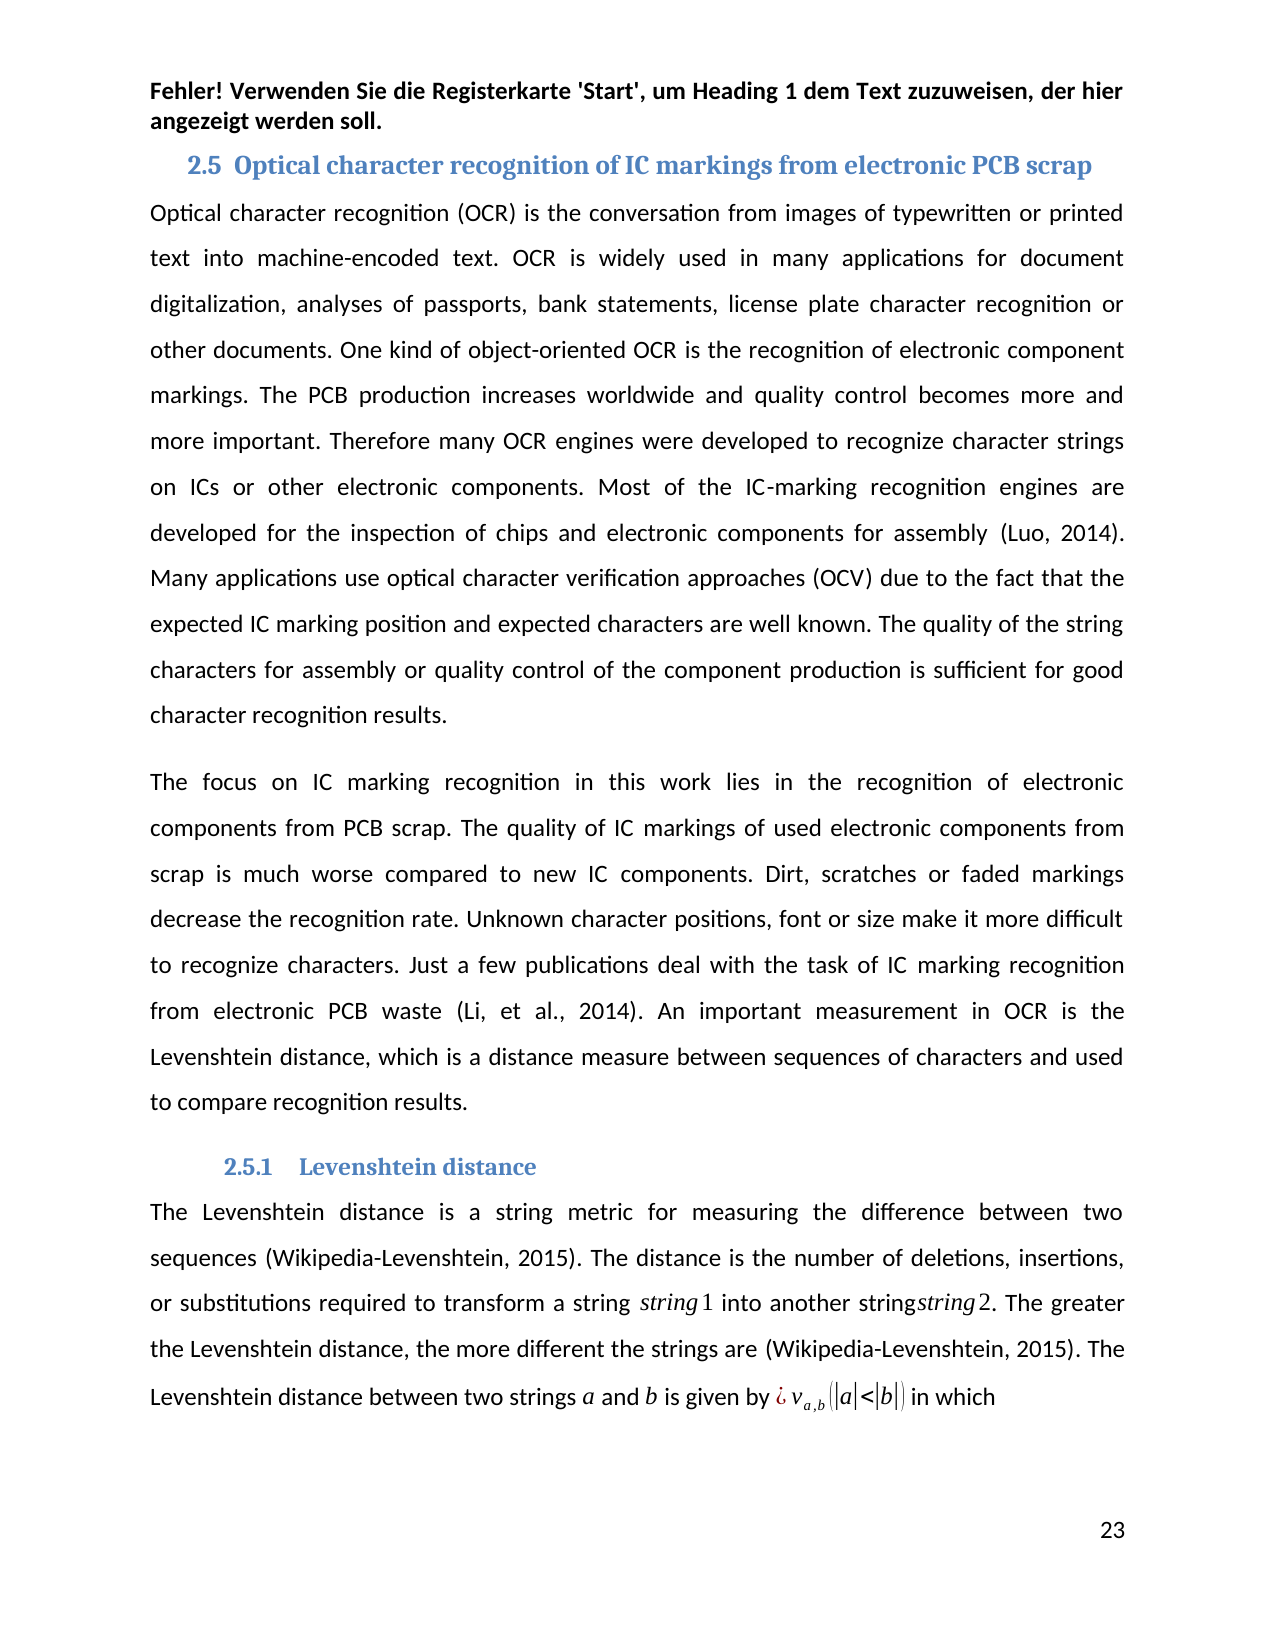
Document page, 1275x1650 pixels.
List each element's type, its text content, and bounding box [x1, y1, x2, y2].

text The focus on IC marking recognition in this work lies in the recognition of electronic components from PCB scrap. The quality of IC markings of used electronic components from scrap is much worse compared to new IC components. Dirt, scratches or faded markings decrease the recognition rate. Unknown character positions, font or size make it more difficult to recognize characters. Just a few publications deal with the task of IC marking recognition from electronic PCB waste . An important measurement in OCR is the Levenshtein distance, which is a distance measure between sequences of characters and used to compare recognition results. [150, 766, 1125, 1117]
text Optical character recognition (OCR) is the conversation from images of typewritten or printed text into machine-encoded text. OCR is widely used in many applications for document digitalization, analyses of passports, bank statements, license plate character recognition or other documents. One kind of object-oriented OCR is the recognition of electronic component markings. The PCB production increases worldwide and quality control becomes more and more important. Therefore many OCR engines were developed to recognize character strings on ICs or other electronic components. Most of the IC-marking recognition engines are developed for the inspection of chips and electronic components for assembly . Many applications use optical character verification approaches (OCV) due to the fact that the expected IC marking position and expected characters are well known. The quality of the string characters for assembly or quality control of the component production is sufficient for good character recognition results. [150, 197, 1125, 730]
subtitle Optical character recognition of IC markings from electronic PCB scrap [187, 150, 1125, 181]
subtitle Levenshtein distance [224, 1153, 1125, 1182]
text The Levenshtein distance is a string metric for measuring the difference between two sequences . The distance is the number of deletions, insertions, or substitutions required to transform a string into another string. The greater the Levenshtein distance, the more different the strings are . The Levenshtein distance between two strings and is given by in which [150, 1196, 1125, 1413]
